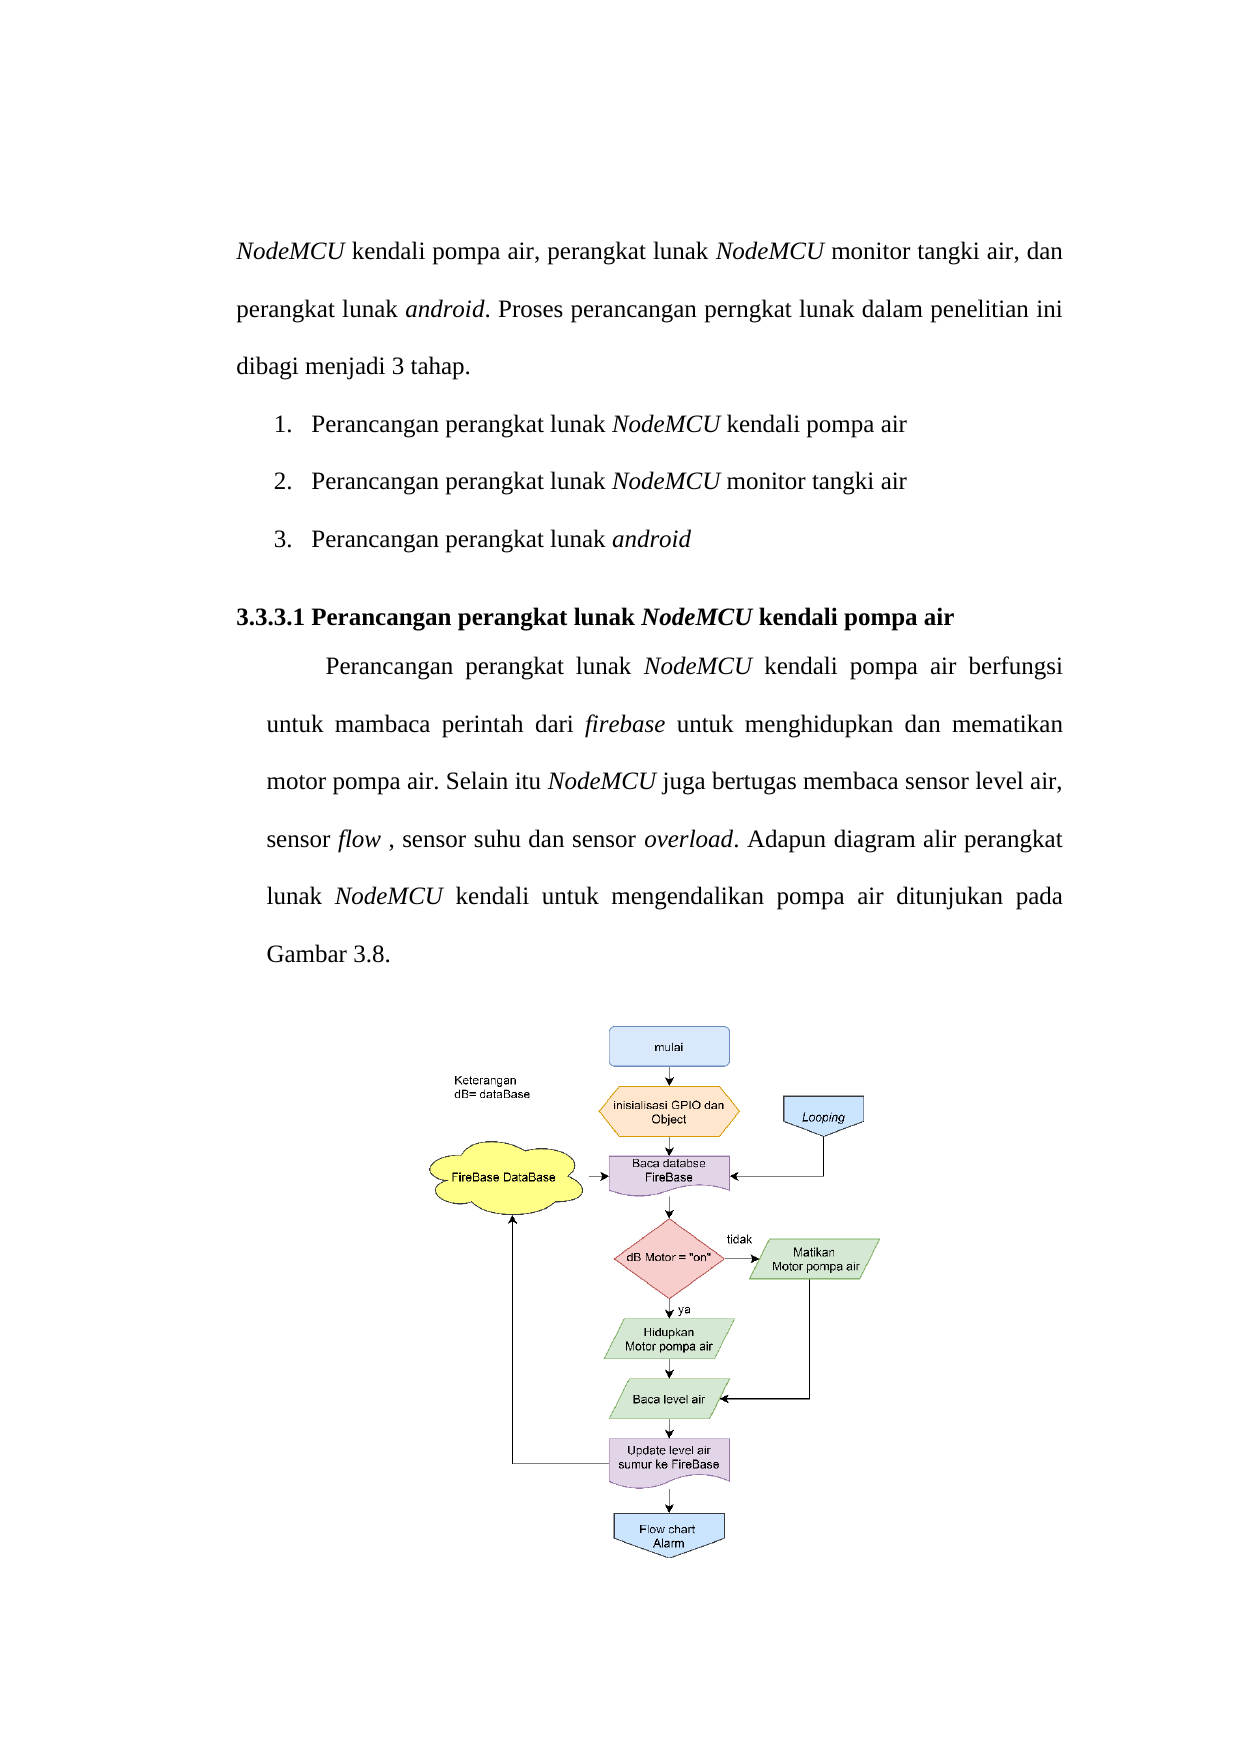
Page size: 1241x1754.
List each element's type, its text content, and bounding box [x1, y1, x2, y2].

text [236, 236, 1063, 380]
subtitle 3.3.3.1 Perancangan perangkat lunak NodeMCU kendali pompa air [236, 602, 1063, 631]
list Perancangan perangkat lunak NodeMCU kendali pompa air [274, 409, 1063, 437]
text Perancangan perangkat lunak NodeMCU kendali pompa air berfungsi untuk mambaca perintah dari firebase untuk menghidupkan dan mematikan motor pompa air. Selain itu NodeMCU juga bertugas membaca sensor level air, sensor flow , sensor suhu dan sensor overload. Adapun diagram alir perangkat lunak NodeMCU kendali untuk mengendalikan pompa air ditunjukan pada Gambar 3.8. [266, 651, 1063, 968]
list Perancangan perangkat lunak android [274, 524, 1063, 552]
list Perancangan perangkat lunak NodeMCU monitor tangki air [274, 466, 1063, 495]
picture [418, 1025, 881, 1558]
